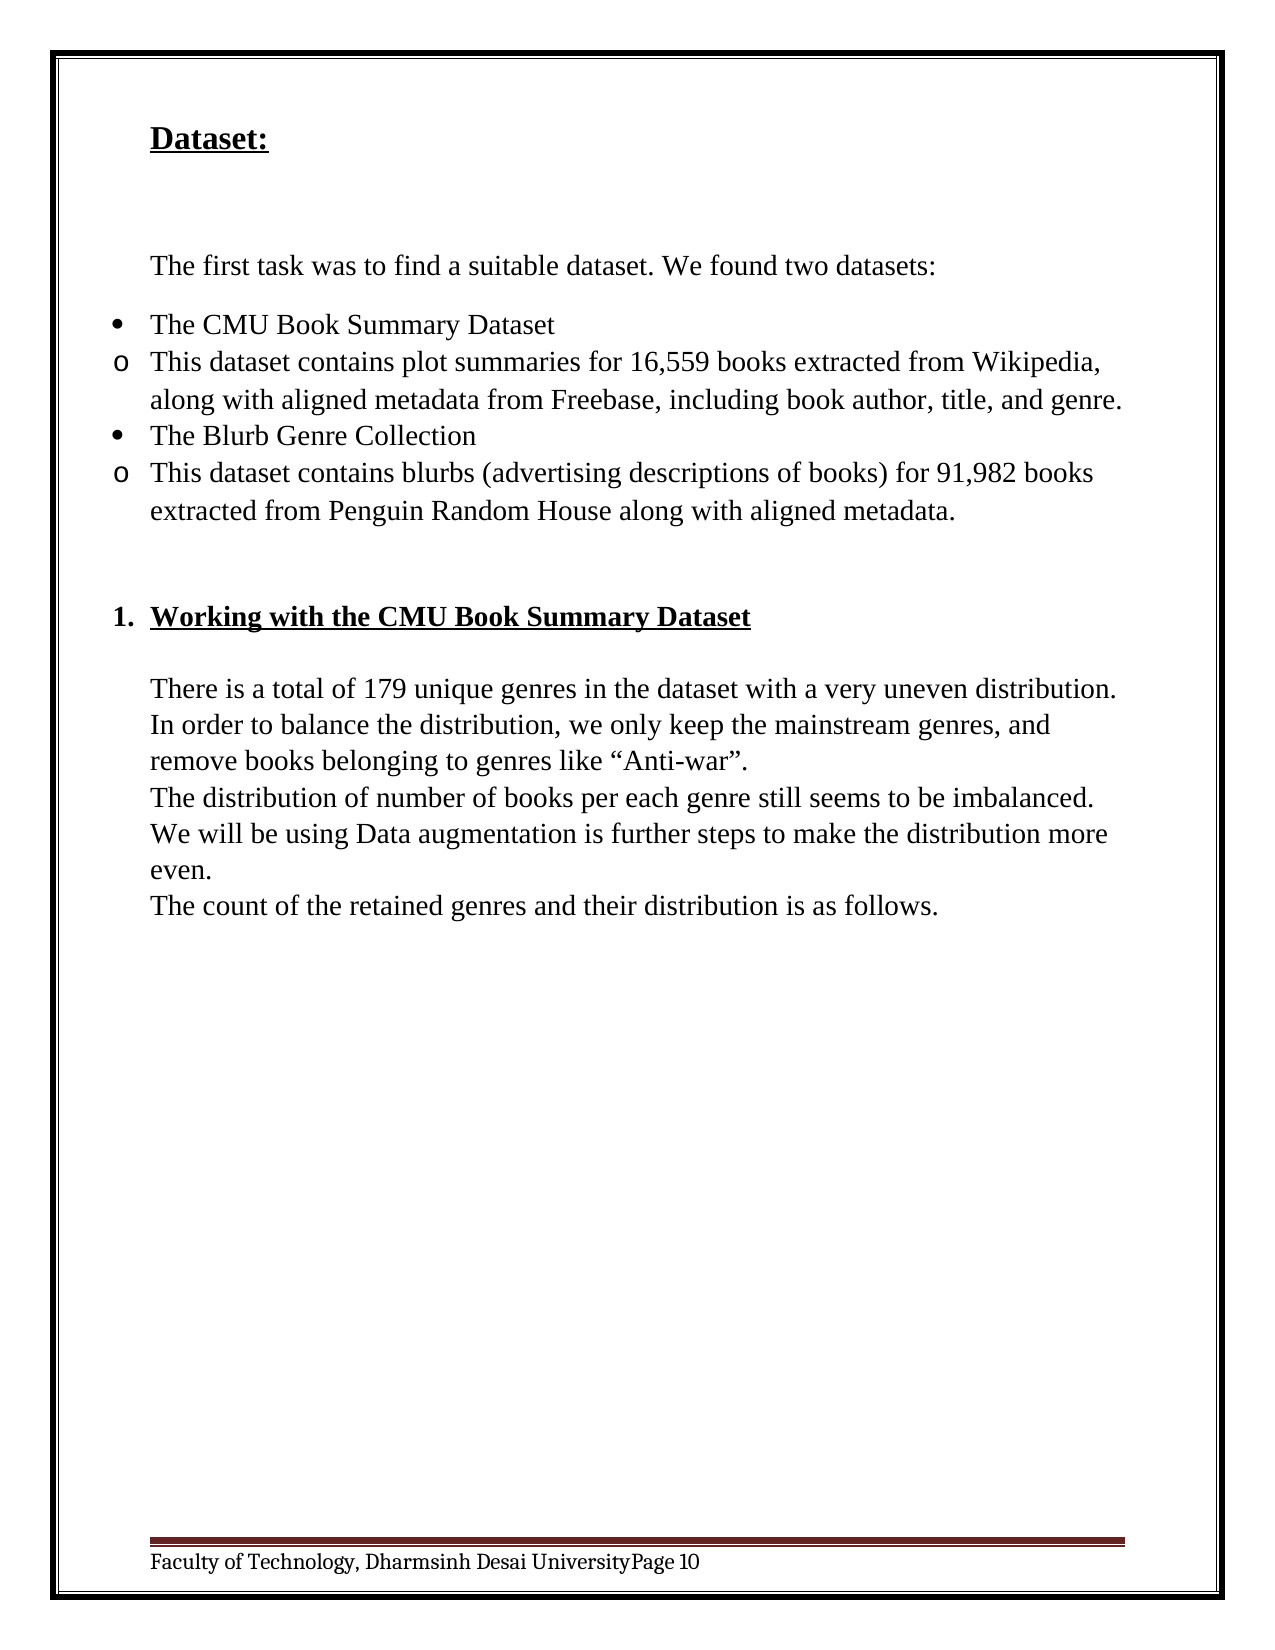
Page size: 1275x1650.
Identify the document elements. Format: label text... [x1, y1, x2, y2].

list The count of the retained genres and their distribution is as follows. [150, 888, 1125, 922]
list We will be using Data augmentation is further steps to make the distribution more even. [150, 816, 1125, 886]
list This dataset contains plot summaries for 16,559 books extracted from Wikipedia, along with aligned metadata from Freebase, including book author, title, and genre. [112, 344, 1125, 416]
list This dataset contains blurbs (advertising descriptions of books) for 91,982 books extracted from Penguin Random House along with aligned metadata. [112, 455, 1125, 527]
list The Blurb Genre Collection [112, 418, 1125, 452]
list The CMU Book Summary Dataset [112, 307, 1125, 341]
list There is a total of 179 unique genres in the dataset with a very uneven distribution. In order to balance the distribution, we only keep the mainstream genres, and remove books belonging to genres like “Anti-war”. [150, 671, 1125, 777]
text Dataset: [150, 118, 1125, 157]
list Working with the CMU Book Summary Dataset [112, 599, 1125, 632]
list The distribution of number of books per each genre still seems to be imbalanced. [150, 780, 1125, 813]
text The first task was to find a suitable dataset. We found two datasets: [150, 248, 1125, 282]
